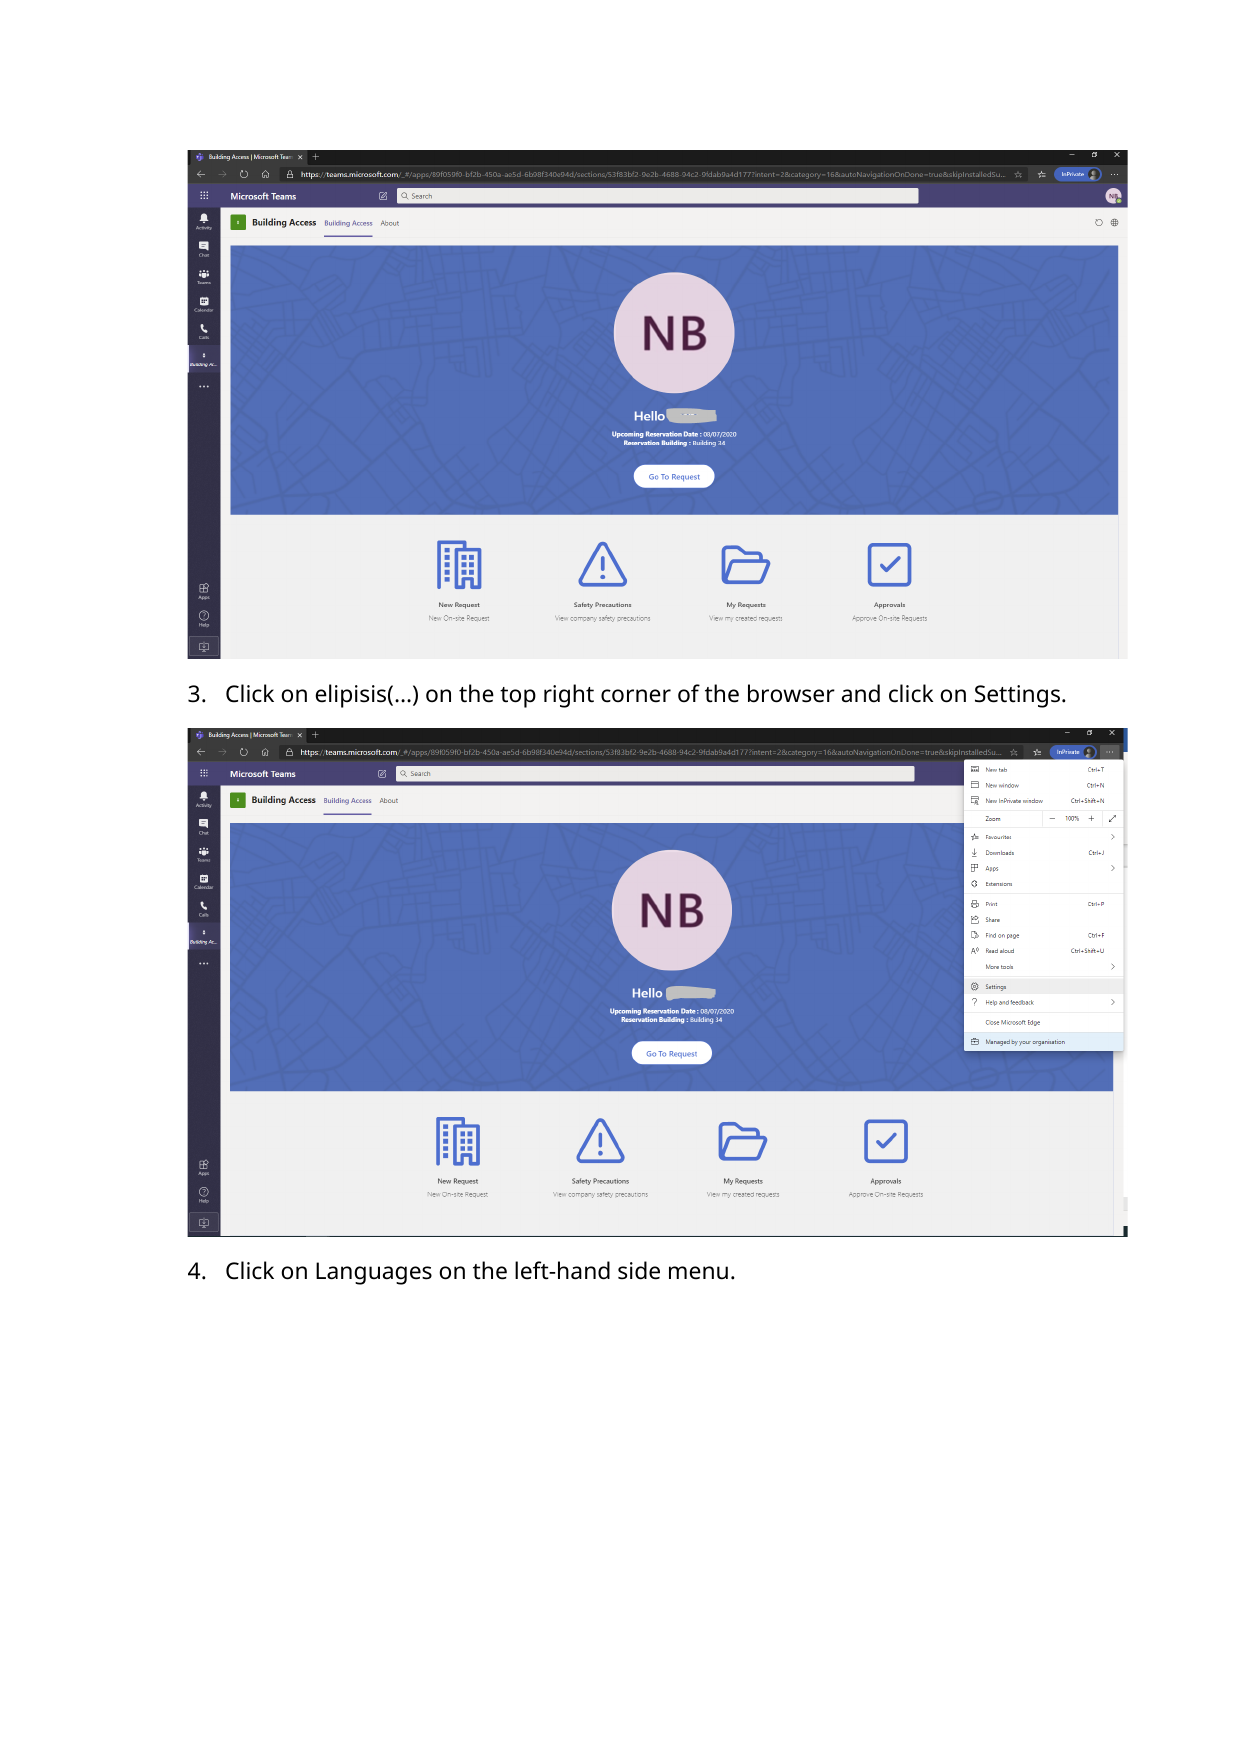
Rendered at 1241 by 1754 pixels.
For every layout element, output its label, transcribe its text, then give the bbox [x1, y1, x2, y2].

list Click on Languages on the left-hand side menu. [187, 1255, 1090, 1286]
list Click on elipisis(…) on the top right corner of the browser and click on Settings. [187, 678, 1090, 709]
picture [187, 150, 1128, 659]
picture [187, 728, 1128, 1237]
